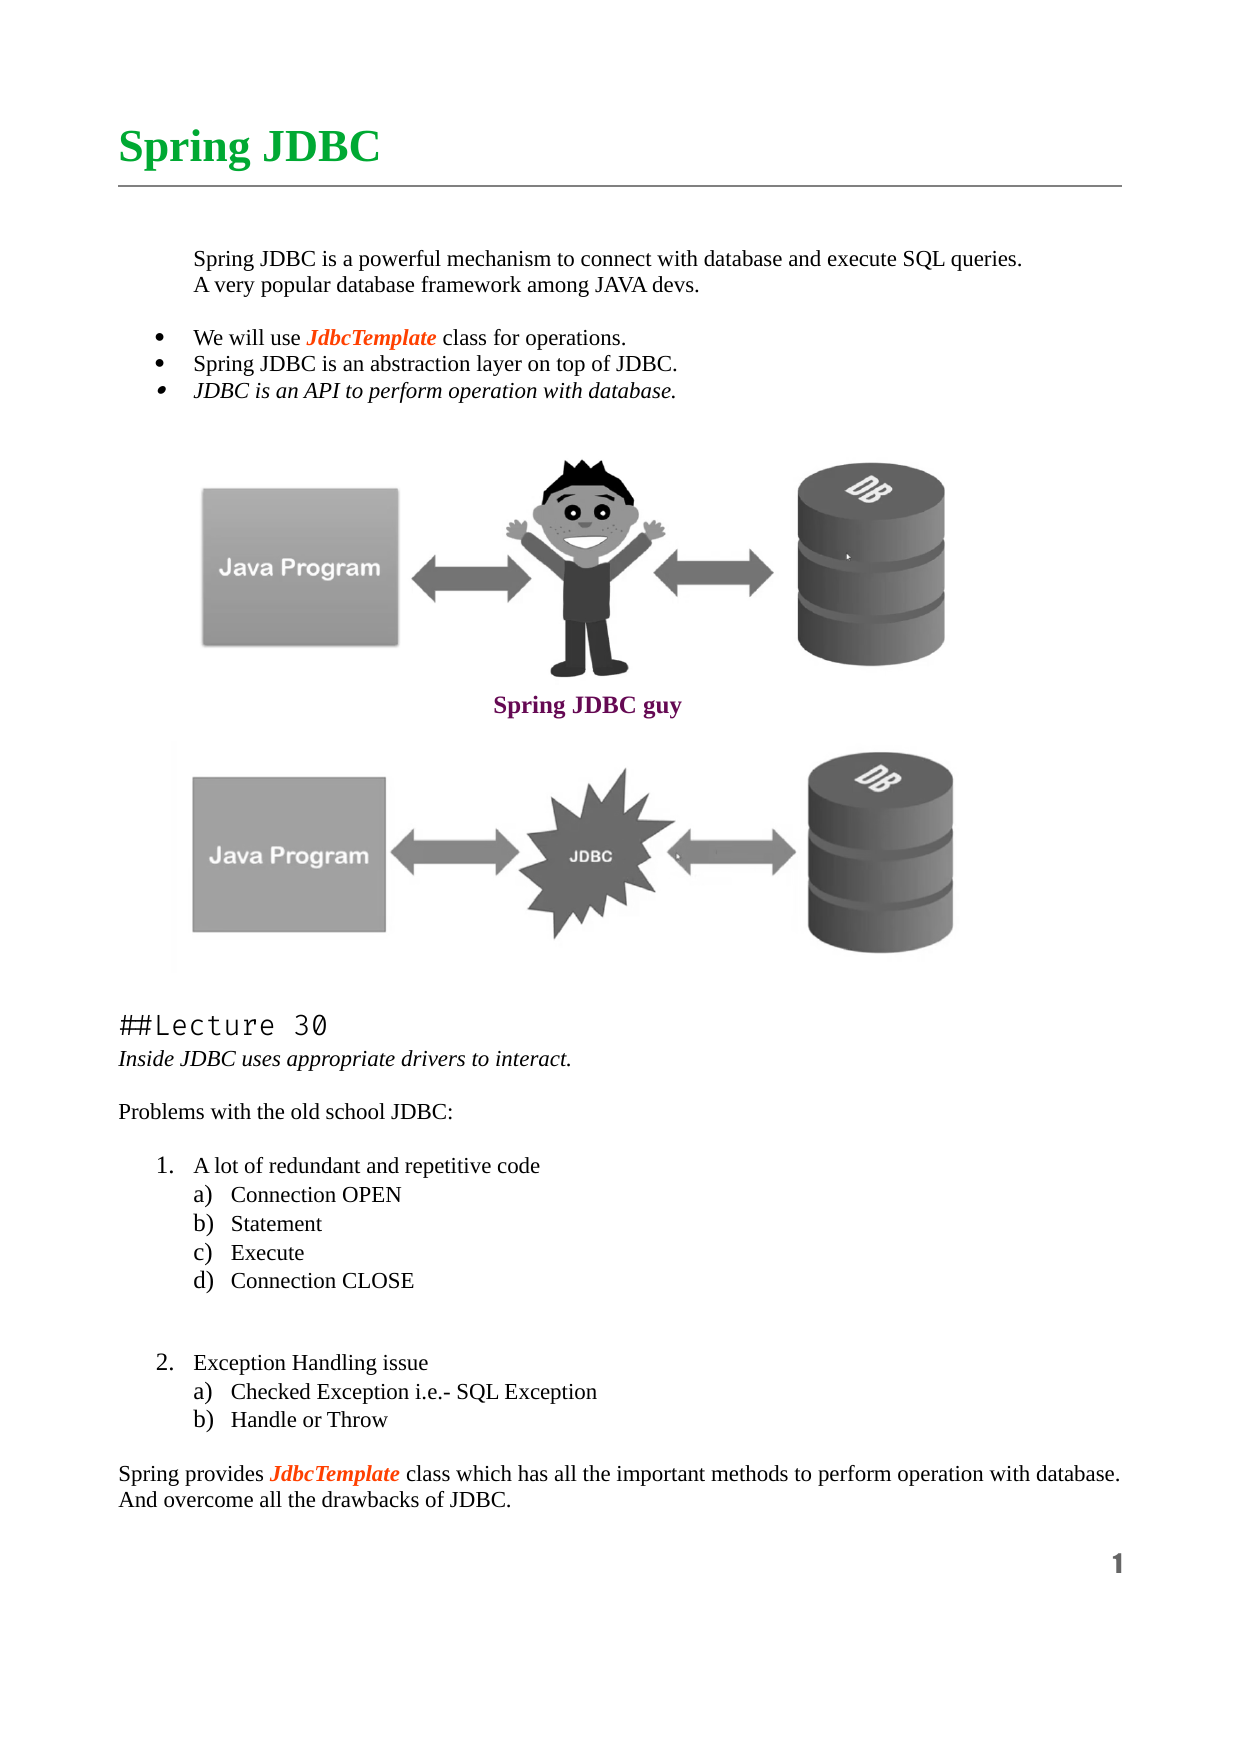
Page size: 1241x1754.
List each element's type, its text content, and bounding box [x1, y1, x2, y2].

list JDBC is an API to perform operation with database. [156, 377, 1122, 403]
text Spring provides JdbcTemplate class which has all the important methods to perform operation with database. And overcome all the drawbacks of JDBC. [118, 1459, 1122, 1512]
text Spring JDBC is a powerful mechanism to connect with database and execute SQL queries. [193, 245, 1122, 271]
list Connection OPEN [193, 1179, 1122, 1208]
text A very popular database framework among JAVA devs. [193, 271, 1122, 298]
text Spring JDBC [118, 118, 1122, 171]
list Handle or Throw [193, 1404, 1122, 1433]
list Execute [193, 1237, 1122, 1266]
list Statement [193, 1208, 1122, 1237]
list Spring JDBC is an abstraction layer on top of JDBC. [156, 350, 1122, 377]
text Spring JDBC guy [118, 691, 1122, 719]
text Problems with the old school JDBC: [118, 1098, 1122, 1124]
list Exception Handling issue [156, 1347, 1122, 1376]
text Inside JDBC uses appropriate drivers to interact. [118, 1045, 1122, 1071]
list We will use JdbcTemplate class for operations. [156, 324, 1122, 350]
list Checked Exception i.e.- SQL Exception [193, 1376, 1122, 1404]
list A lot of redundant and repetitive code [156, 1151, 1122, 1179]
text ##Lecture 30 [118, 1007, 1122, 1045]
list Connection CLOSE [193, 1266, 1122, 1294]
